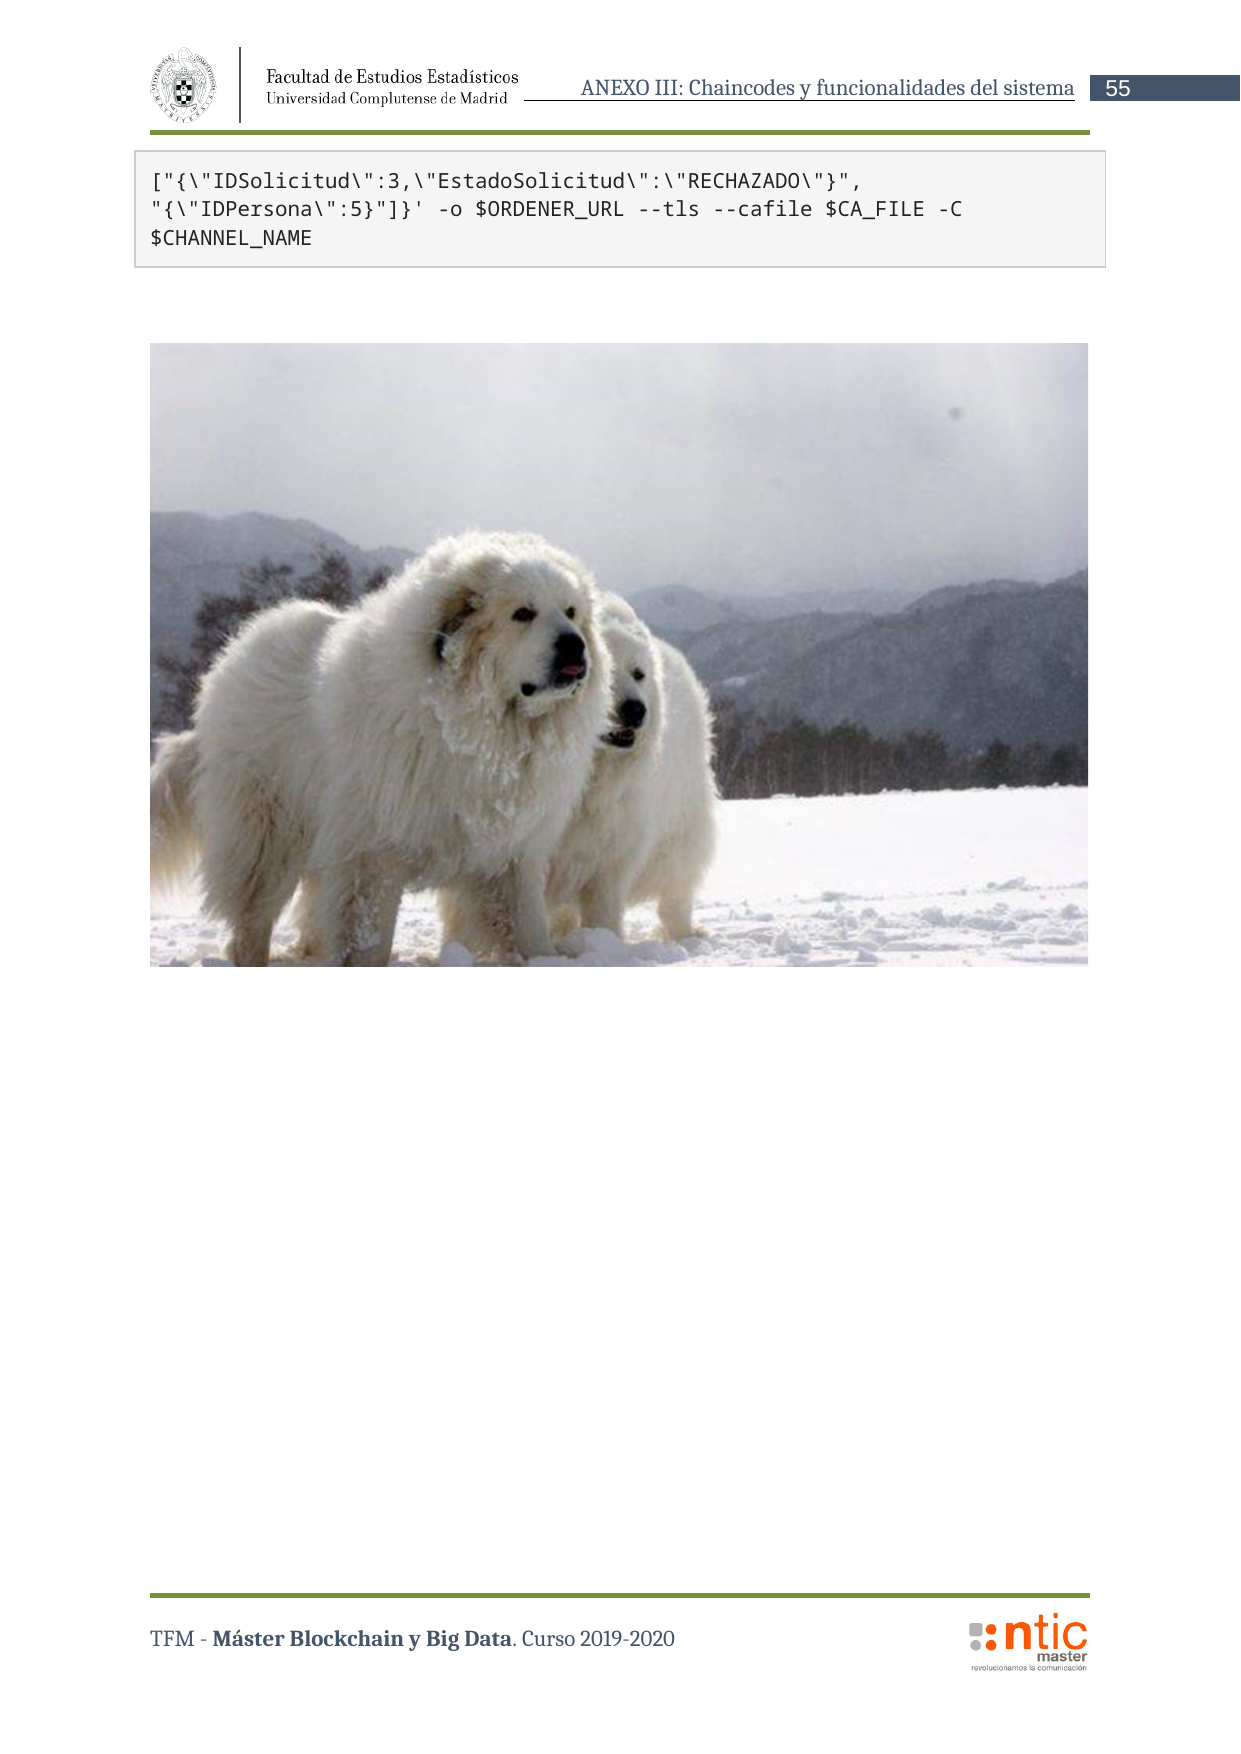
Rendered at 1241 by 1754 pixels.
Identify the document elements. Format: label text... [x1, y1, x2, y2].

picture [150, 343, 1089, 967]
picture [150, 47, 524, 123]
picture [966, 1580, 1091, 1705]
